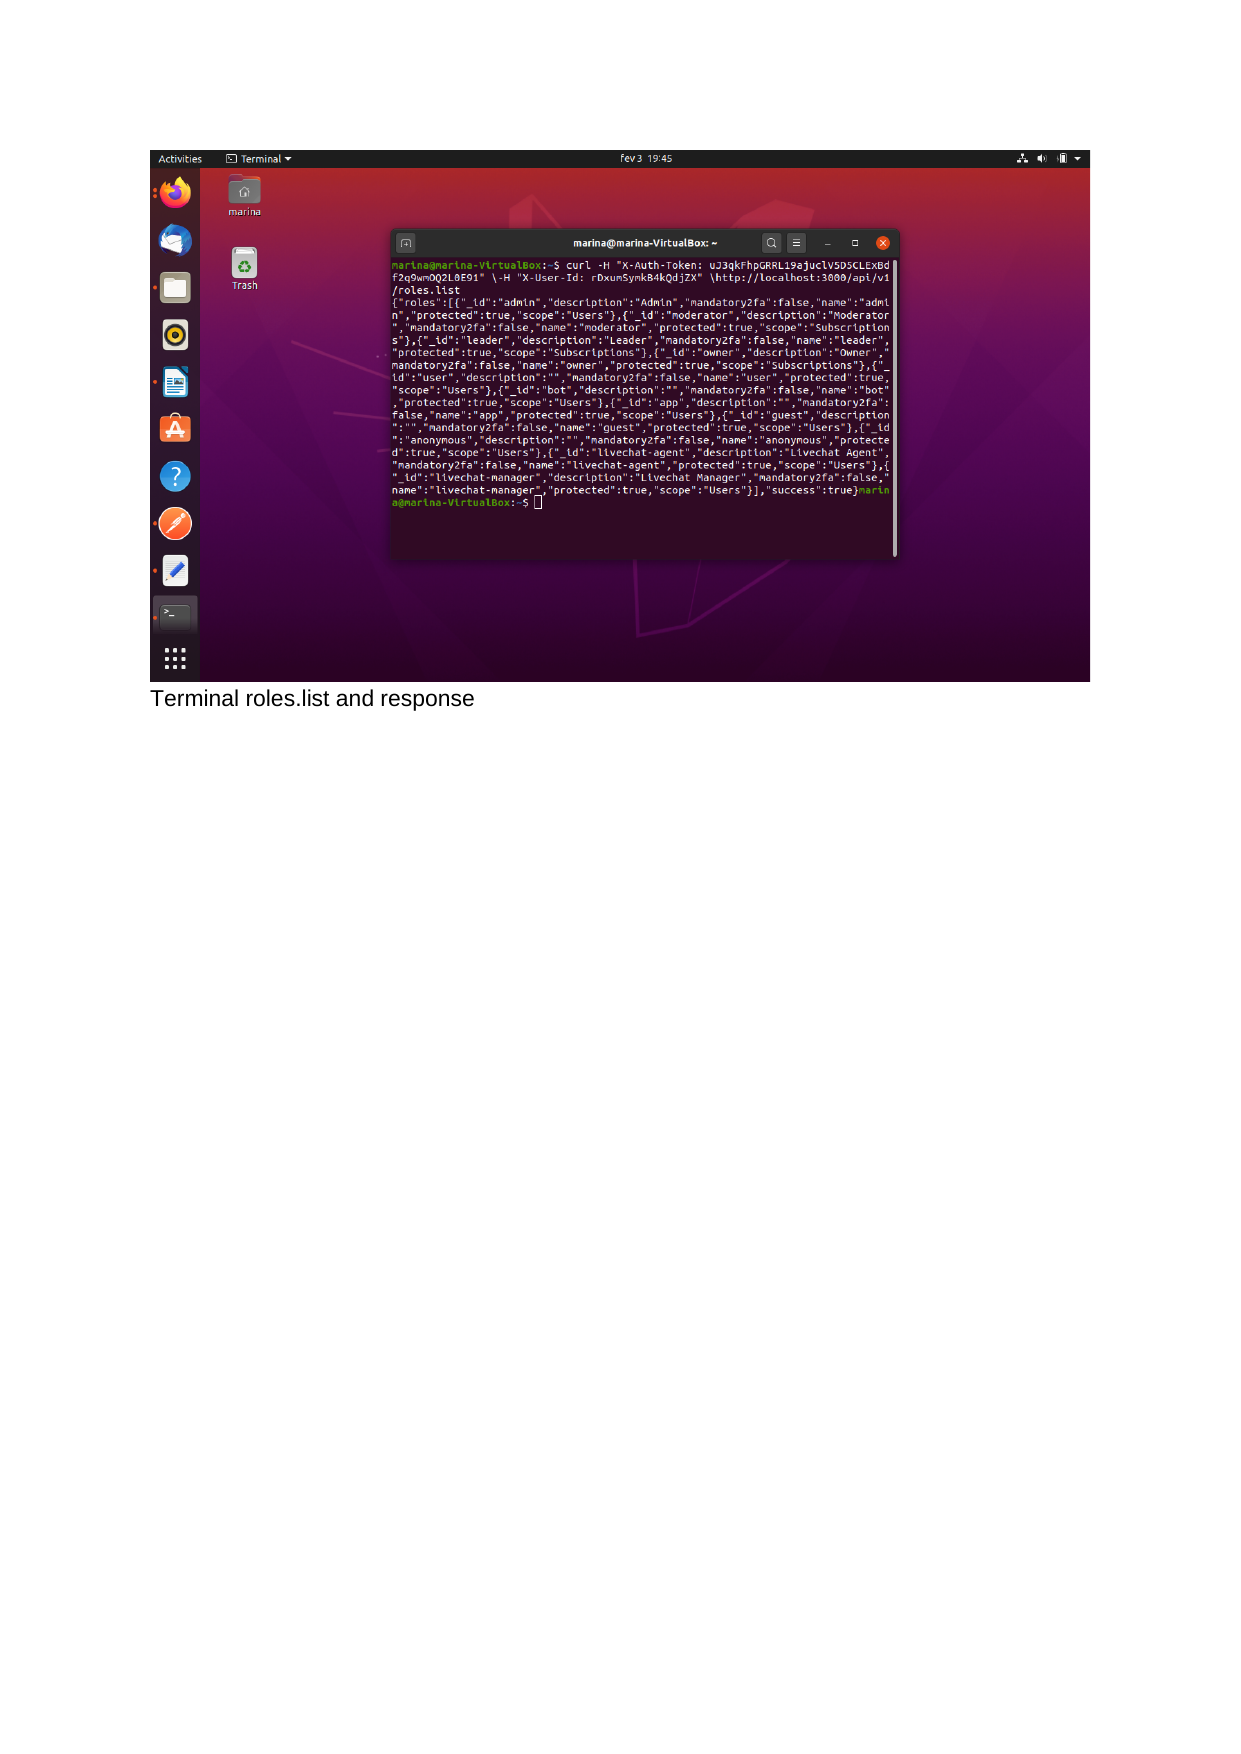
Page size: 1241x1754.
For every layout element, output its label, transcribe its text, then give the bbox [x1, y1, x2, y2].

picture [150, 150, 1091, 682]
text Terminal roles.list and response [150, 685, 1090, 711]
